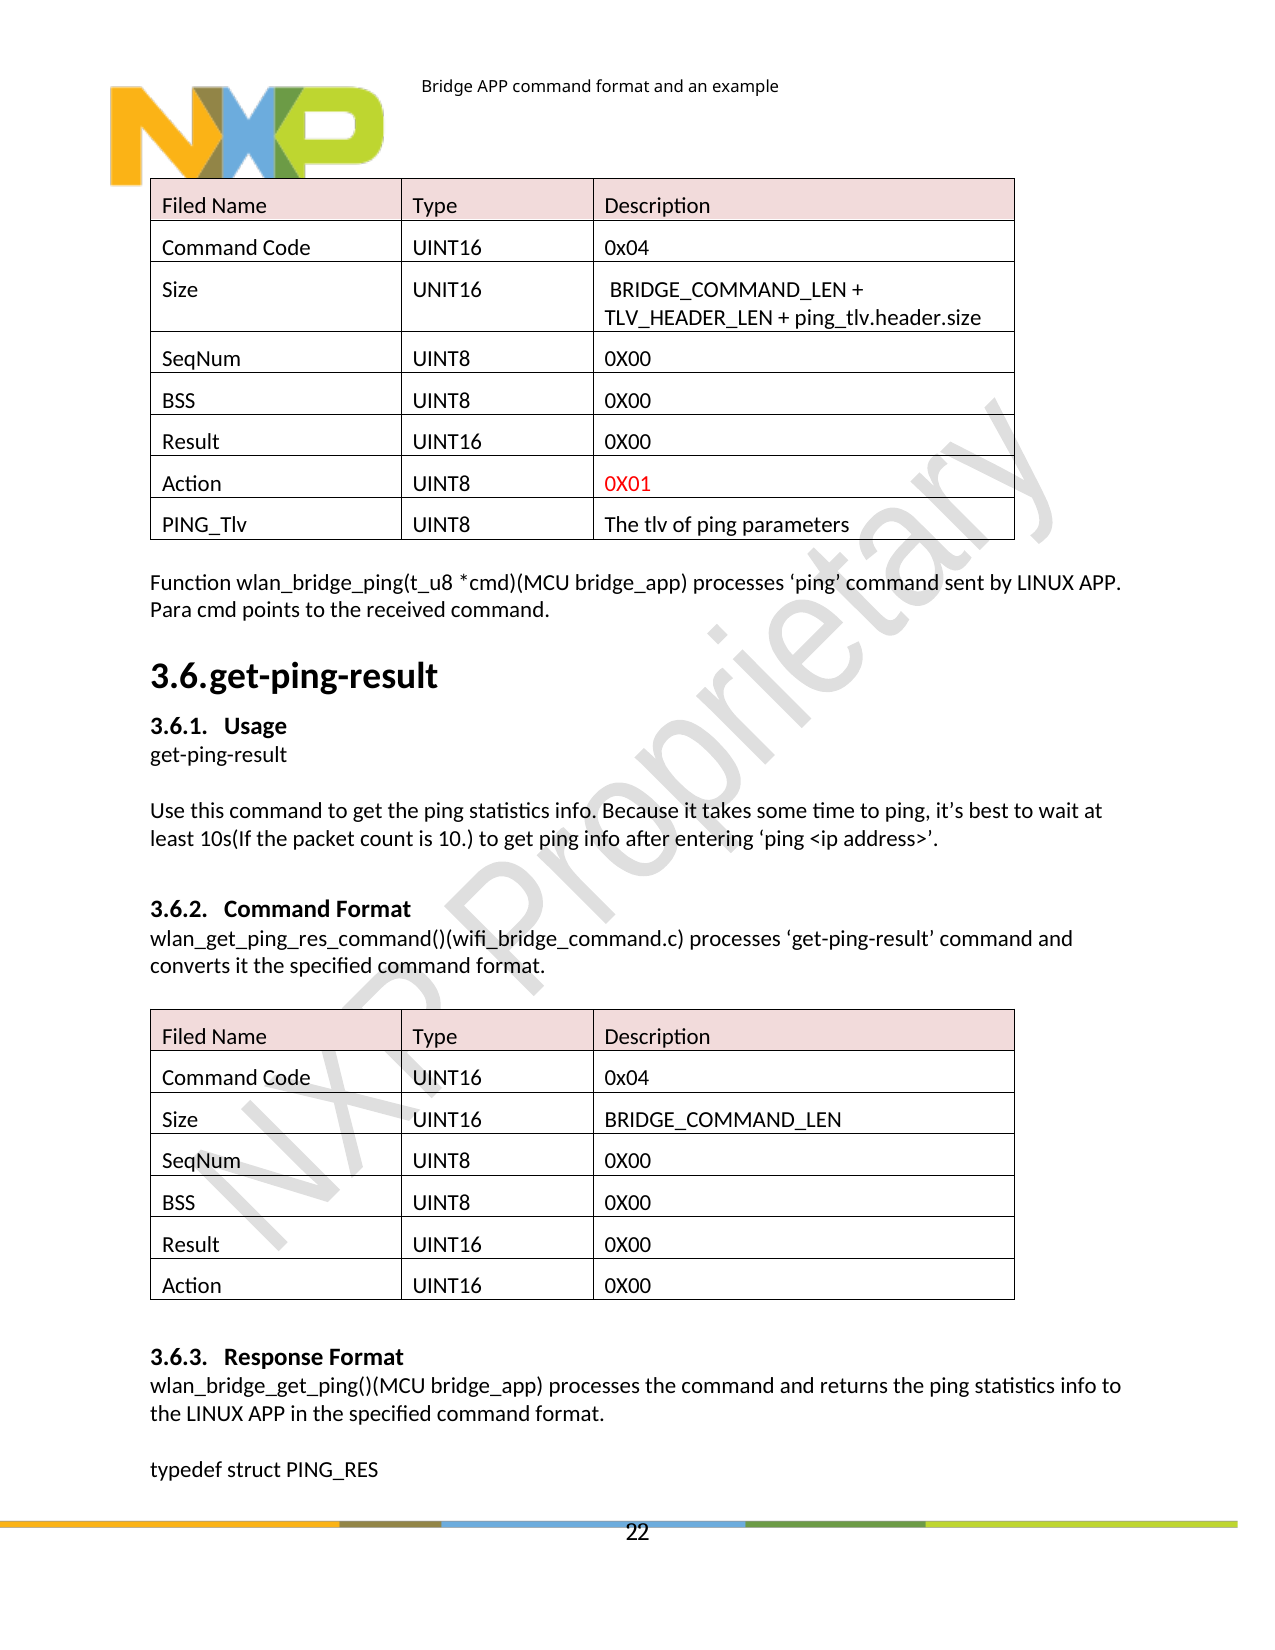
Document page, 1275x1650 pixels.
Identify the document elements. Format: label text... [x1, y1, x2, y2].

table_cell SeqNum [151, 1134, 401, 1175]
table_header Description [594, 1010, 1014, 1050]
text Response Format [150, 1341, 1125, 1371]
table_header Type [402, 179, 593, 219]
table_cell UINT8 [402, 1176, 593, 1216]
text wlan_get_ping_res_command()(wifi_bridge_command.c) processes ‘get-ping-result’ command and converts it the specified command format. [150, 924, 1125, 980]
table_cell 0X01 [594, 456, 1014, 497]
table_cell 0X00 [594, 1259, 1014, 1299]
text Function wlan_bridge_ping(t_u8 *cmd)(MCU bridge_app) processes ‘ping’ command sent by LINUX APP. Para cmd points to the received command. [150, 568, 1125, 624]
table_cell SeqNum [151, 332, 401, 372]
table_cell UINT16 [402, 1093, 593, 1133]
table_cell 0x04 [594, 221, 1014, 261]
text Usage [150, 710, 1125, 741]
table_cell 0x04 [594, 1051, 1014, 1092]
table_header Description [594, 179, 1014, 219]
table_cell UINT8 [402, 332, 593, 372]
table_cell Size [151, 1093, 401, 1133]
table_cell 0X00 [594, 373, 1014, 414]
table_cell BRIDGE_COMMAND_LEN + TLV_HEADER_LEN + ping_tlv.header.size [594, 262, 1014, 331]
table_cell 0X00 [594, 415, 1014, 455]
table_header Filed Name [151, 1010, 401, 1050]
table_cell UINT8 [402, 1134, 593, 1175]
table_cell BSS [151, 373, 401, 414]
text typedef struct PING_RES [150, 1456, 1125, 1483]
table_cell 0X00 [594, 1176, 1014, 1216]
table_cell UINT16 [402, 1259, 593, 1299]
text wlan_bridge_get_ping()(MCU bridge_app) processes the command and returns the ping statistics info to the LINUX APP in the specified command format. [150, 1371, 1125, 1427]
table_cell PING_Tlv [151, 498, 401, 538]
table_cell Action [151, 1259, 401, 1299]
table_cell UINT8 [402, 456, 593, 497]
table_cell The tlv of ping parameters [594, 498, 1014, 538]
table_cell Command Code [151, 221, 401, 261]
table_cell BRIDGE_COMMAND_LEN [594, 1093, 1014, 1133]
text Command Format [150, 893, 1125, 924]
table_cell Size [151, 262, 401, 331]
table_cell Result [151, 415, 401, 455]
table_cell Result [151, 1217, 401, 1258]
table_header Filed Name [151, 179, 401, 219]
table_cell UINT8 [402, 373, 593, 414]
table_cell BSS [151, 1176, 401, 1216]
table_cell 0X00 [594, 1134, 1014, 1175]
text get-ping-result [150, 741, 1125, 768]
table_cell 0X00 [594, 332, 1014, 372]
text get-ping-result [150, 652, 1125, 697]
table_cell UINT16 [402, 415, 593, 455]
table_cell Action [151, 456, 401, 497]
table_cell UINT16 [402, 1217, 593, 1258]
table_cell UINT8 [402, 498, 593, 538]
table_cell UINT16 [402, 221, 593, 261]
text Use this command to get the ping statistics info. Because it takes some time to ping, it’s best to wait at least 10s(If the packet count is 10.) to get ping info after entering ‘ping <ip address>’. [150, 797, 1125, 853]
table_cell Command Code [151, 1051, 401, 1092]
table_header Type [402, 1010, 593, 1050]
table_cell 0X00 [594, 1217, 1014, 1258]
table_cell UNIT16 [402, 262, 593, 331]
table_cell UINT16 [402, 1051, 593, 1092]
